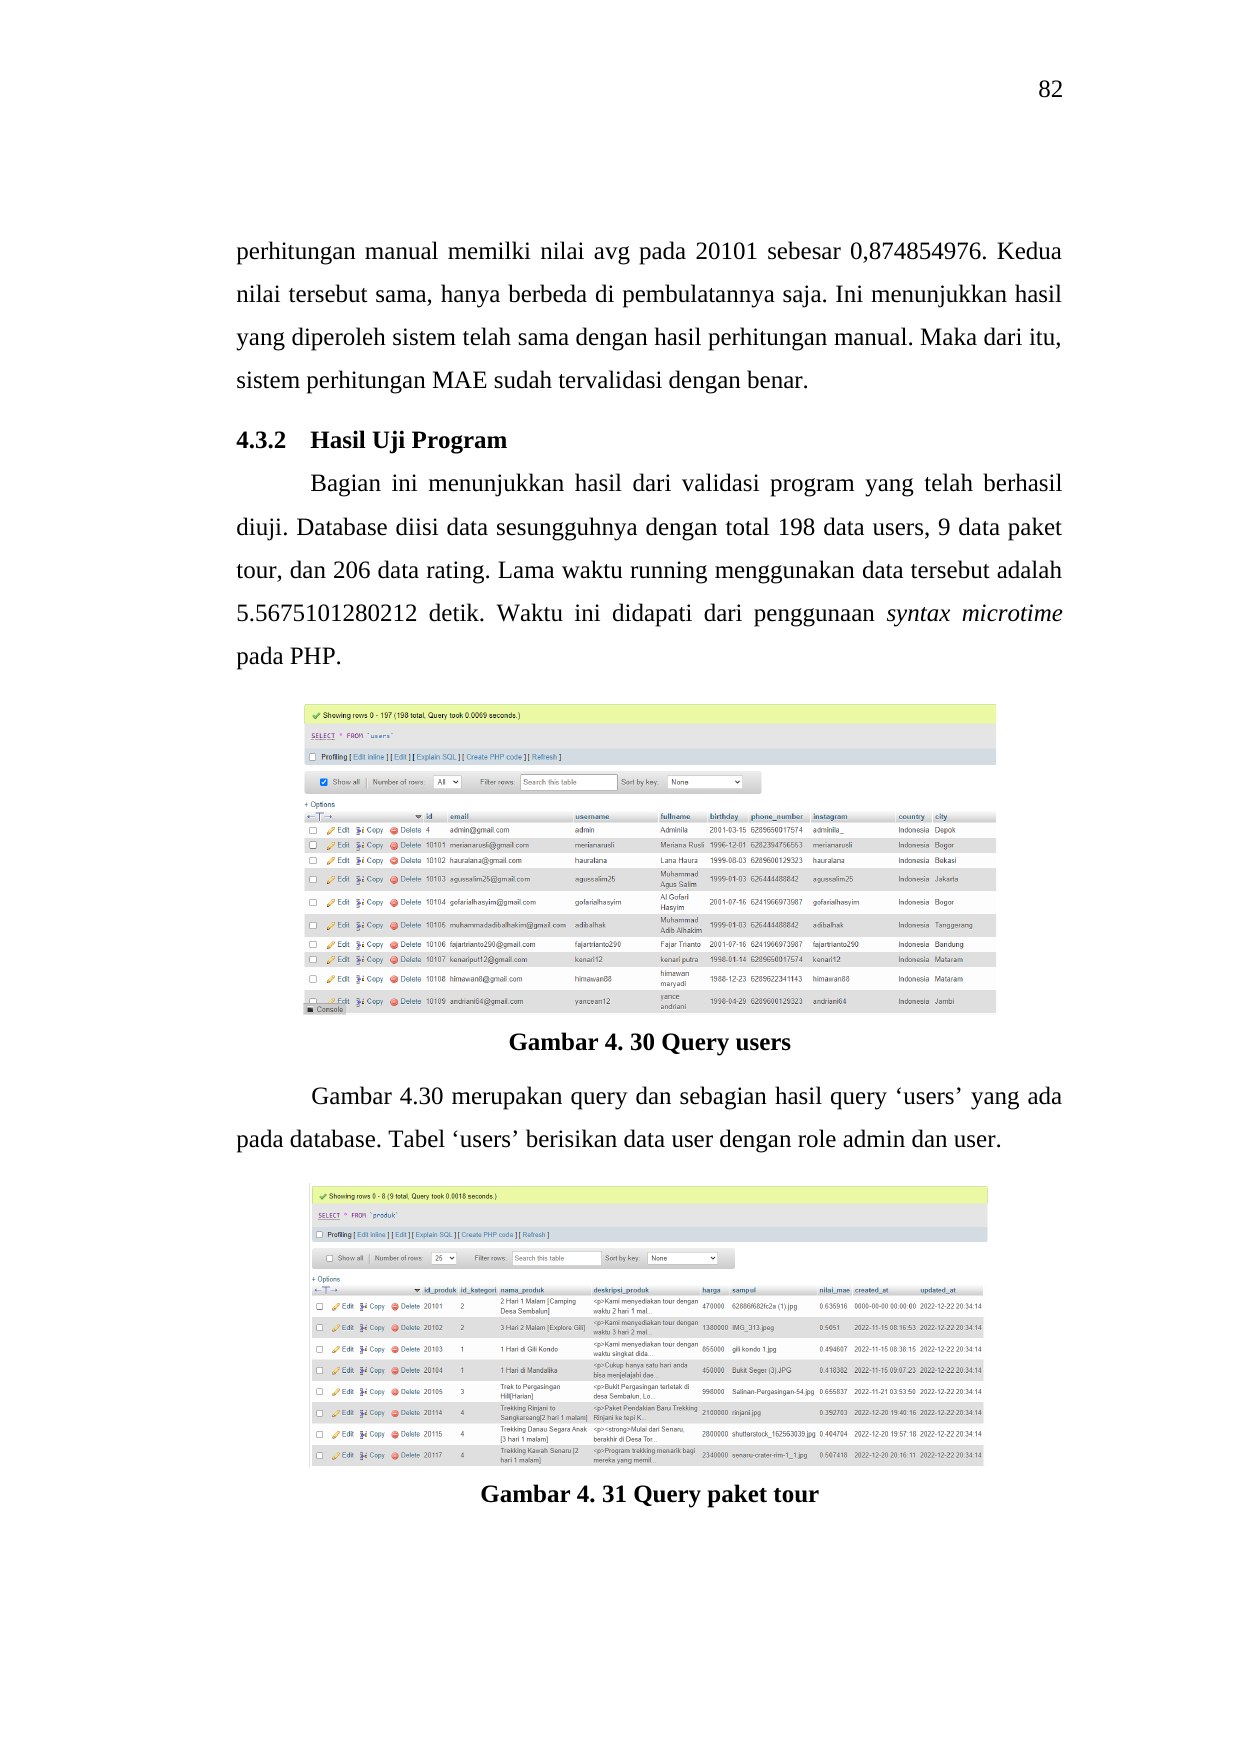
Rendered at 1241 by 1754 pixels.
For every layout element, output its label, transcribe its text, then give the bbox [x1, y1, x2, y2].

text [236, 236, 1063, 394]
picture [309, 1183, 990, 1467]
text Bagian ini menunjukkan hasil dari validasi program yang telah berhasil diuji. Database diisi data sesungguhnya dengan total 198 data users, 9 data paket tour, dan 206 data rating. Lama waktu running menggunakan data tersebut adalah 5.5675101280212 detik. Waktu ini didapati dari penggunaan syntax microtime pada PHP. [236, 468, 1063, 670]
picture [303, 700, 997, 1015]
text Gambar 4.30 merupakan query dan sebagian hasil query ‘users’ yang ada pada database. Tabel ‘users’ berisikan data user dengan role admin dan user. [236, 1081, 1063, 1153]
text Gambar 4. Query paket tour [236, 1479, 1063, 1508]
text Gambar 4. Query users [236, 1027, 1063, 1056]
subtitle Hasil Uji Program [236, 425, 1063, 454]
